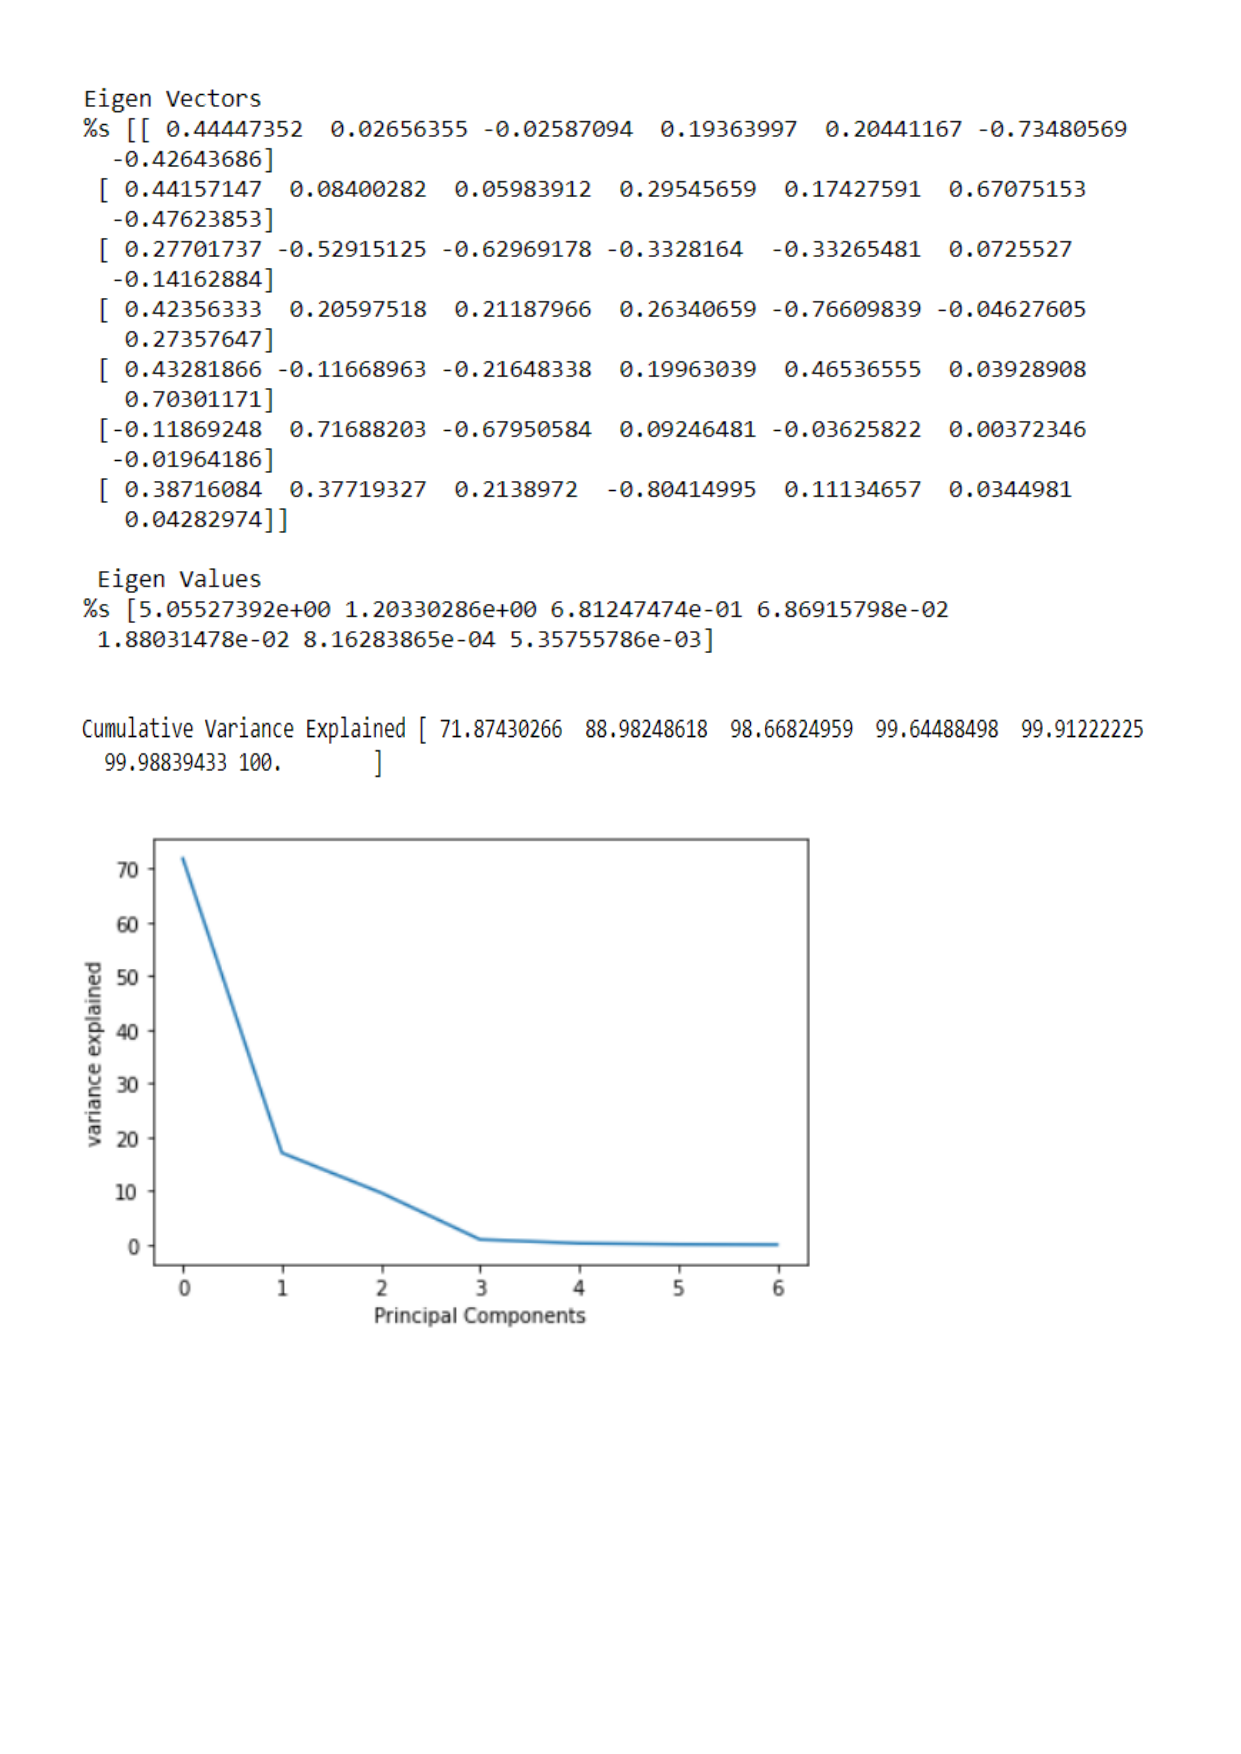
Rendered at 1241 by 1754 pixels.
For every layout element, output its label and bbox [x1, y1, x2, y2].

picture [75, 824, 860, 1342]
picture [75, 75, 1166, 683]
picture [75, 701, 1166, 806]
